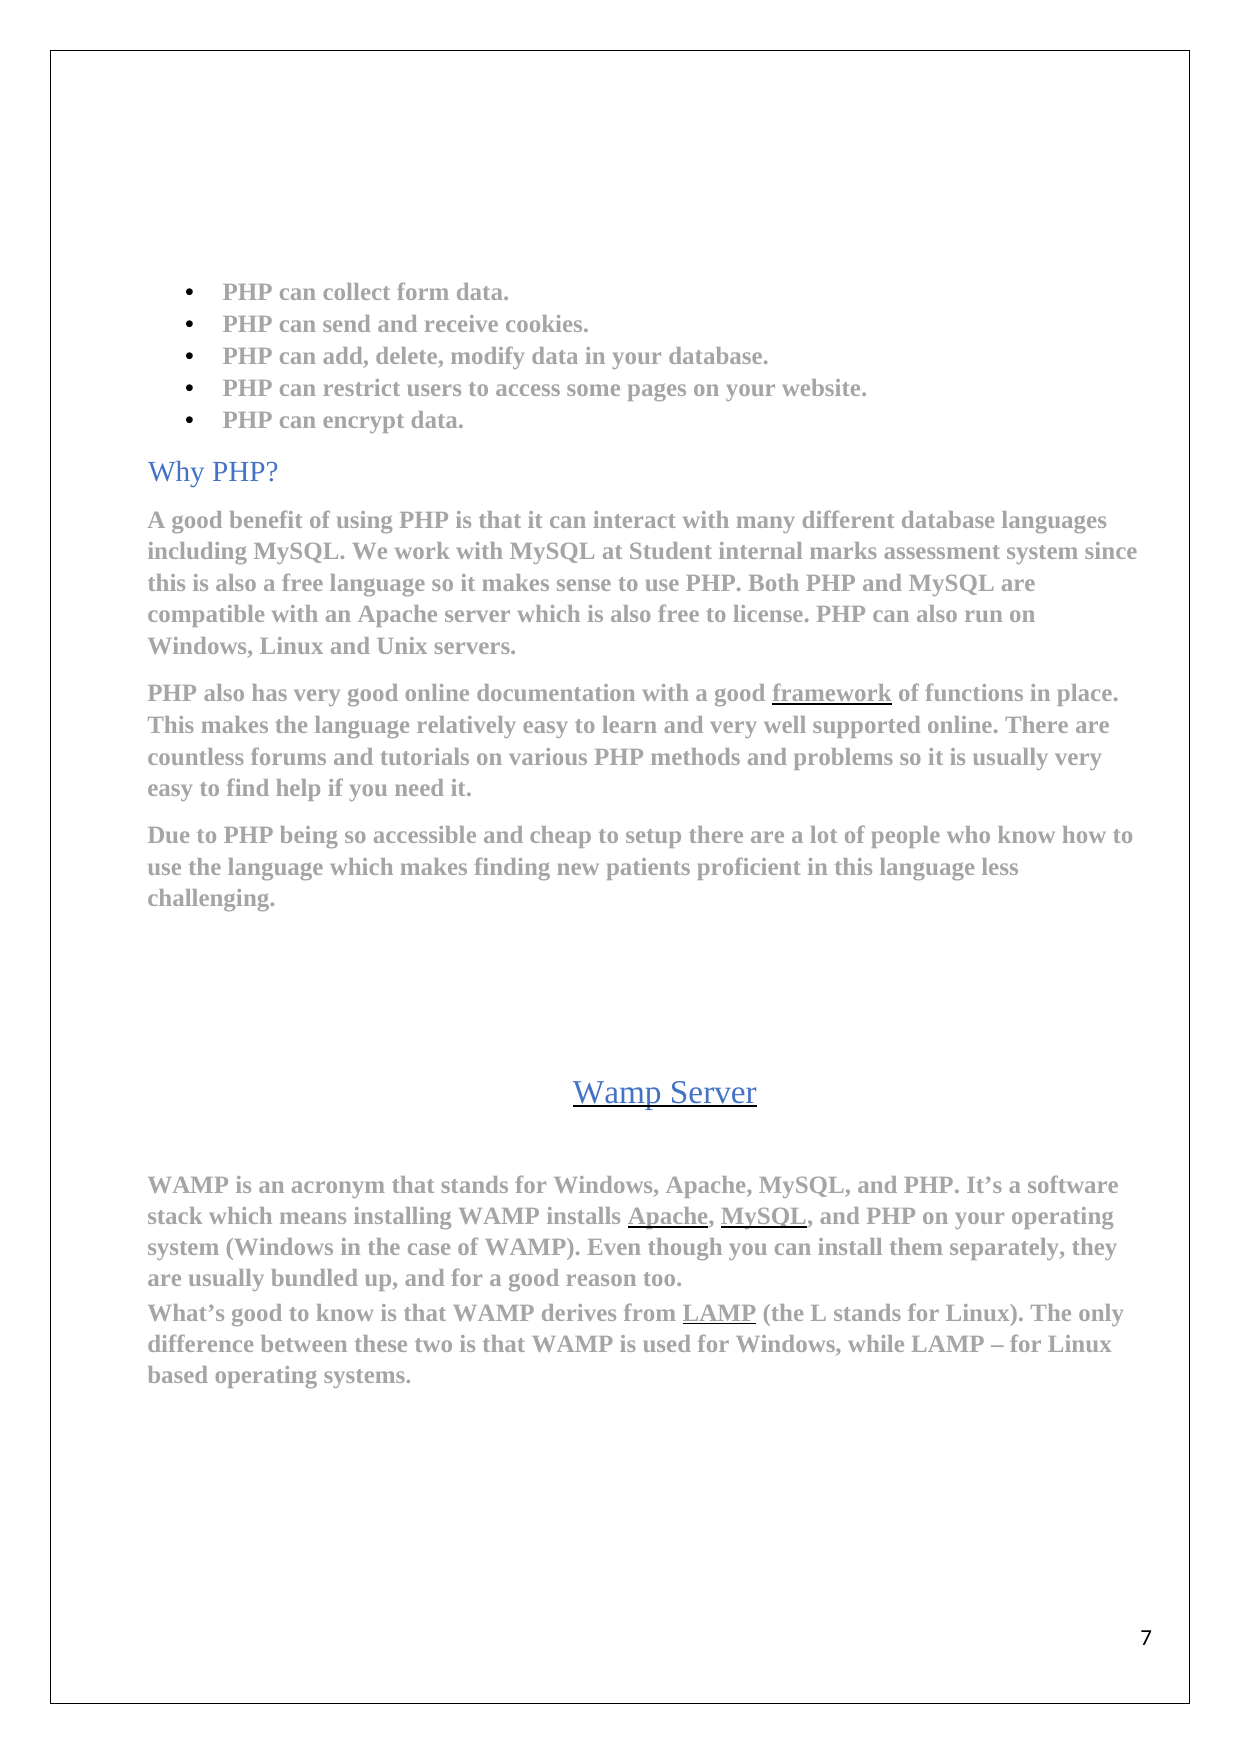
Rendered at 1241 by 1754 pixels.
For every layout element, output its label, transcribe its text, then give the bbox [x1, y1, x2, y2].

text PHP also has very good online documentation with a good framework of functions in place. This makes the language relatively easy to learn and very well supported online. There are countless forums and tutorials on various PHP methods and problems so it is usually very easy to find help if you need it. [147, 678, 1143, 802]
subtitle Wamp Server [178, 1072, 1151, 1110]
text A good benefit of using PHP is that it can interact with many different database languages including MySQL. We work with MySQL at Student internal marks assessment system since this is also a free language so it makes sense to use PHP. Both PHP and MySQL are compatible with an Apache server which is also free to license. PHP can also run on Windows, Linux and Unix servers. [147, 505, 1143, 660]
list PHP can add, delete, modify data in your database. [185, 341, 1144, 370]
list PHP can send and receive cookies. [185, 309, 1144, 338]
text Why PHP? [148, 454, 1152, 488]
list PHP can encrypt data. [185, 405, 1144, 434]
text Due to PHP being so accessible and cheap to setup there are a lot of people who know how to use the language which makes finding new patients proficient in this language less challenging. [147, 821, 1144, 911]
list PHP can collect form data. [185, 277, 1144, 306]
list PHP can restrict users to access some pages on your website. [185, 373, 1144, 402]
text What’s good to know is that WAMP derives from LAMP (the L stands for Linux). The only difference between these two is that WAMP is used for Windows, while LAMP – for Linux based operating systems. [147, 1298, 1142, 1388]
text WAMP is an acronym that stands for Windows, Apache, MySQL, and PHP. It’s a software stack which means installing WAMP installs Apache, MySQL, and PHP on your operating system (Windows in the case of WAMP). Even though you can install them separately, they are usually bundled up, and for a good reason too. [147, 1170, 1142, 1292]
